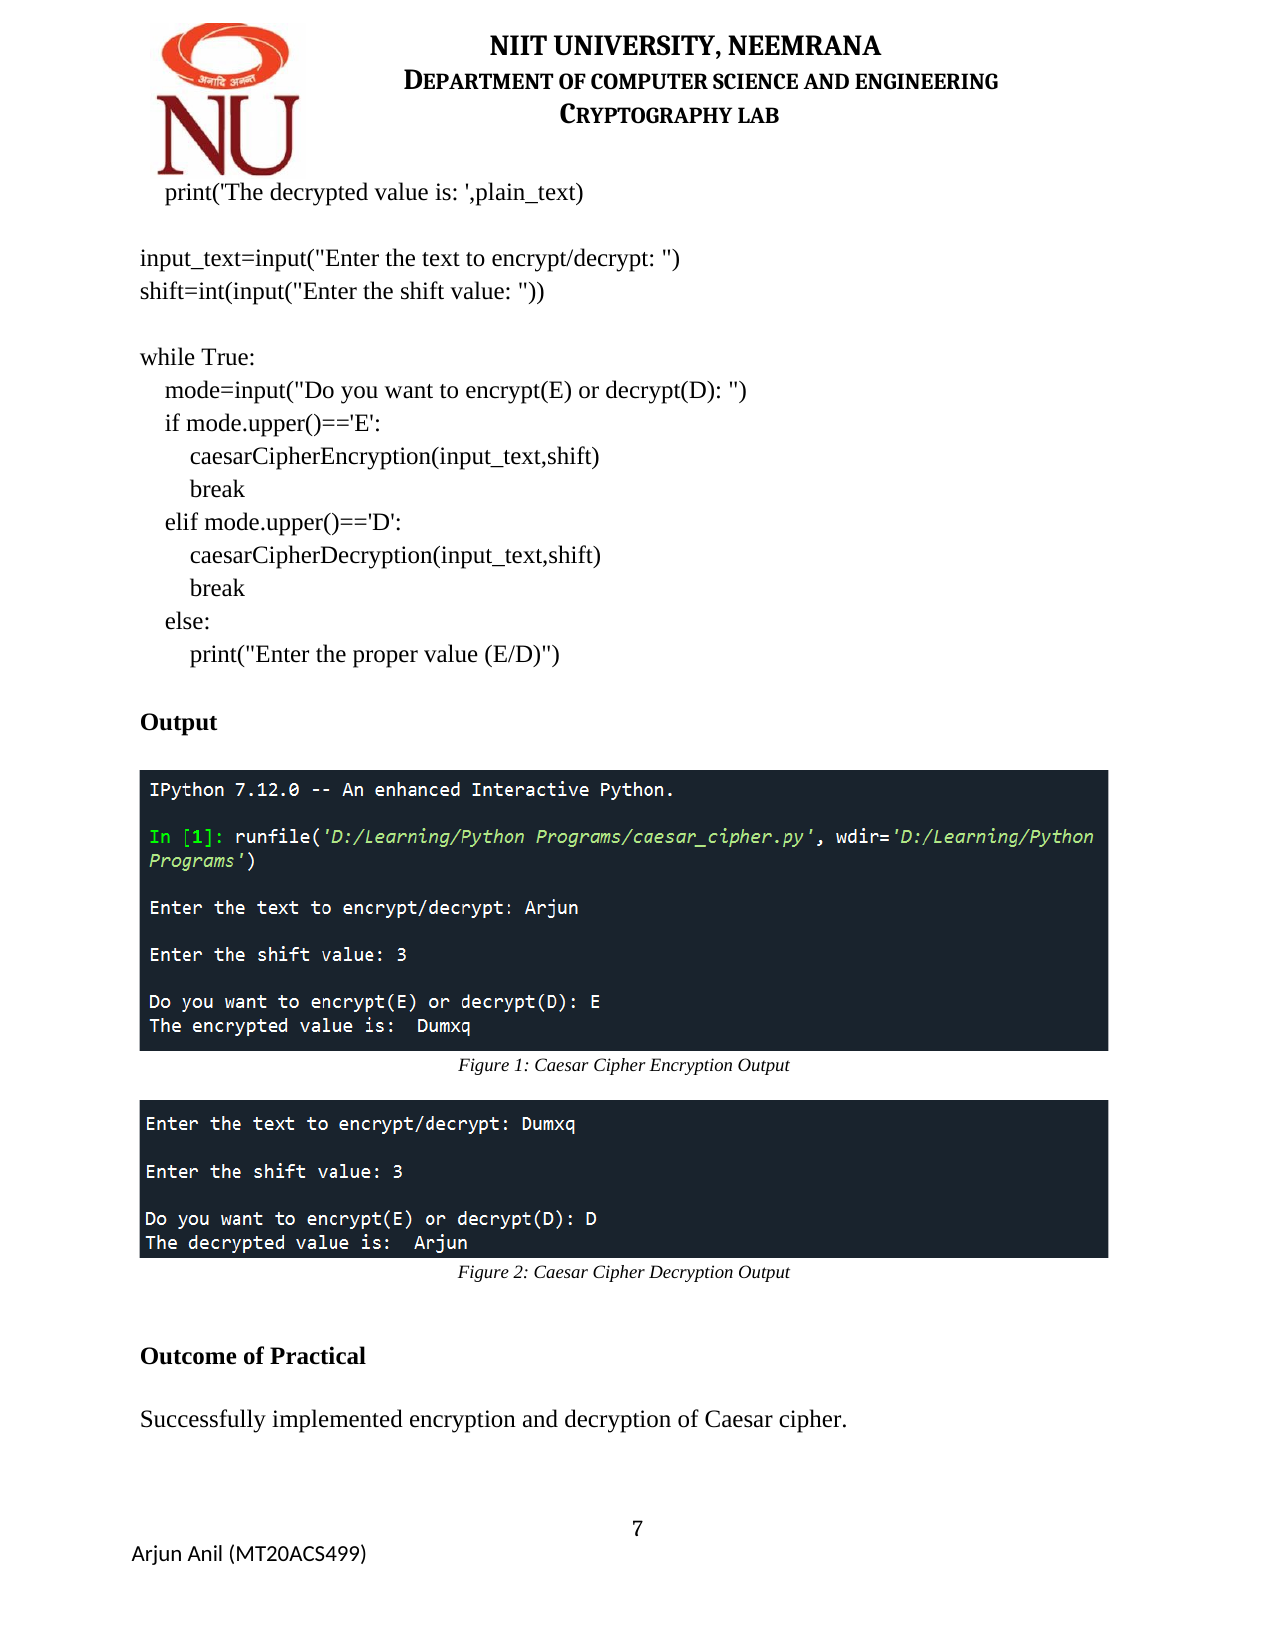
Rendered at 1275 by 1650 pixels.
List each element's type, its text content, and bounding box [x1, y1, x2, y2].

text input_text=input("Enter the text to encrypt/decrypt: ") [139, 243, 1108, 272]
text Figure 1: Caesar Cipher Encryption Output [139, 1054, 1108, 1076]
text print("Enter the proper value (E/D)") [139, 639, 1108, 668]
picture [139, 770, 1109, 1051]
text mode=input("Do you want to encrypt(E) or decrypt(D): ") [139, 375, 1108, 404]
text else: [139, 606, 1108, 635]
text break [139, 474, 1108, 503]
text Figure 2: Caesar Cipher Decryption Output [139, 1261, 1108, 1283]
picture [150, 23, 306, 177]
subtitle Output [139, 707, 1108, 736]
text print('The decrypted value is: ',plain_text) [139, 177, 1108, 206]
text shift=int(input("Enter the shift value: ")) [139, 276, 1108, 305]
text if mode.upper()=='E': [139, 408, 1108, 437]
text break [139, 573, 1108, 602]
picture [139, 1100, 1109, 1258]
text elif mode.upper()=='D': [139, 507, 1108, 536]
subtitle Outcome of Practical [139, 1341, 1108, 1370]
text Successfully implemented encryption and decryption of Caesar cipher. [139, 1404, 1108, 1433]
text while True: [139, 342, 1108, 371]
text caesarCipherEncryption(input_text,shift) [139, 441, 1108, 470]
text caesarCipherDecryption(input_text,shift) [139, 540, 1108, 569]
